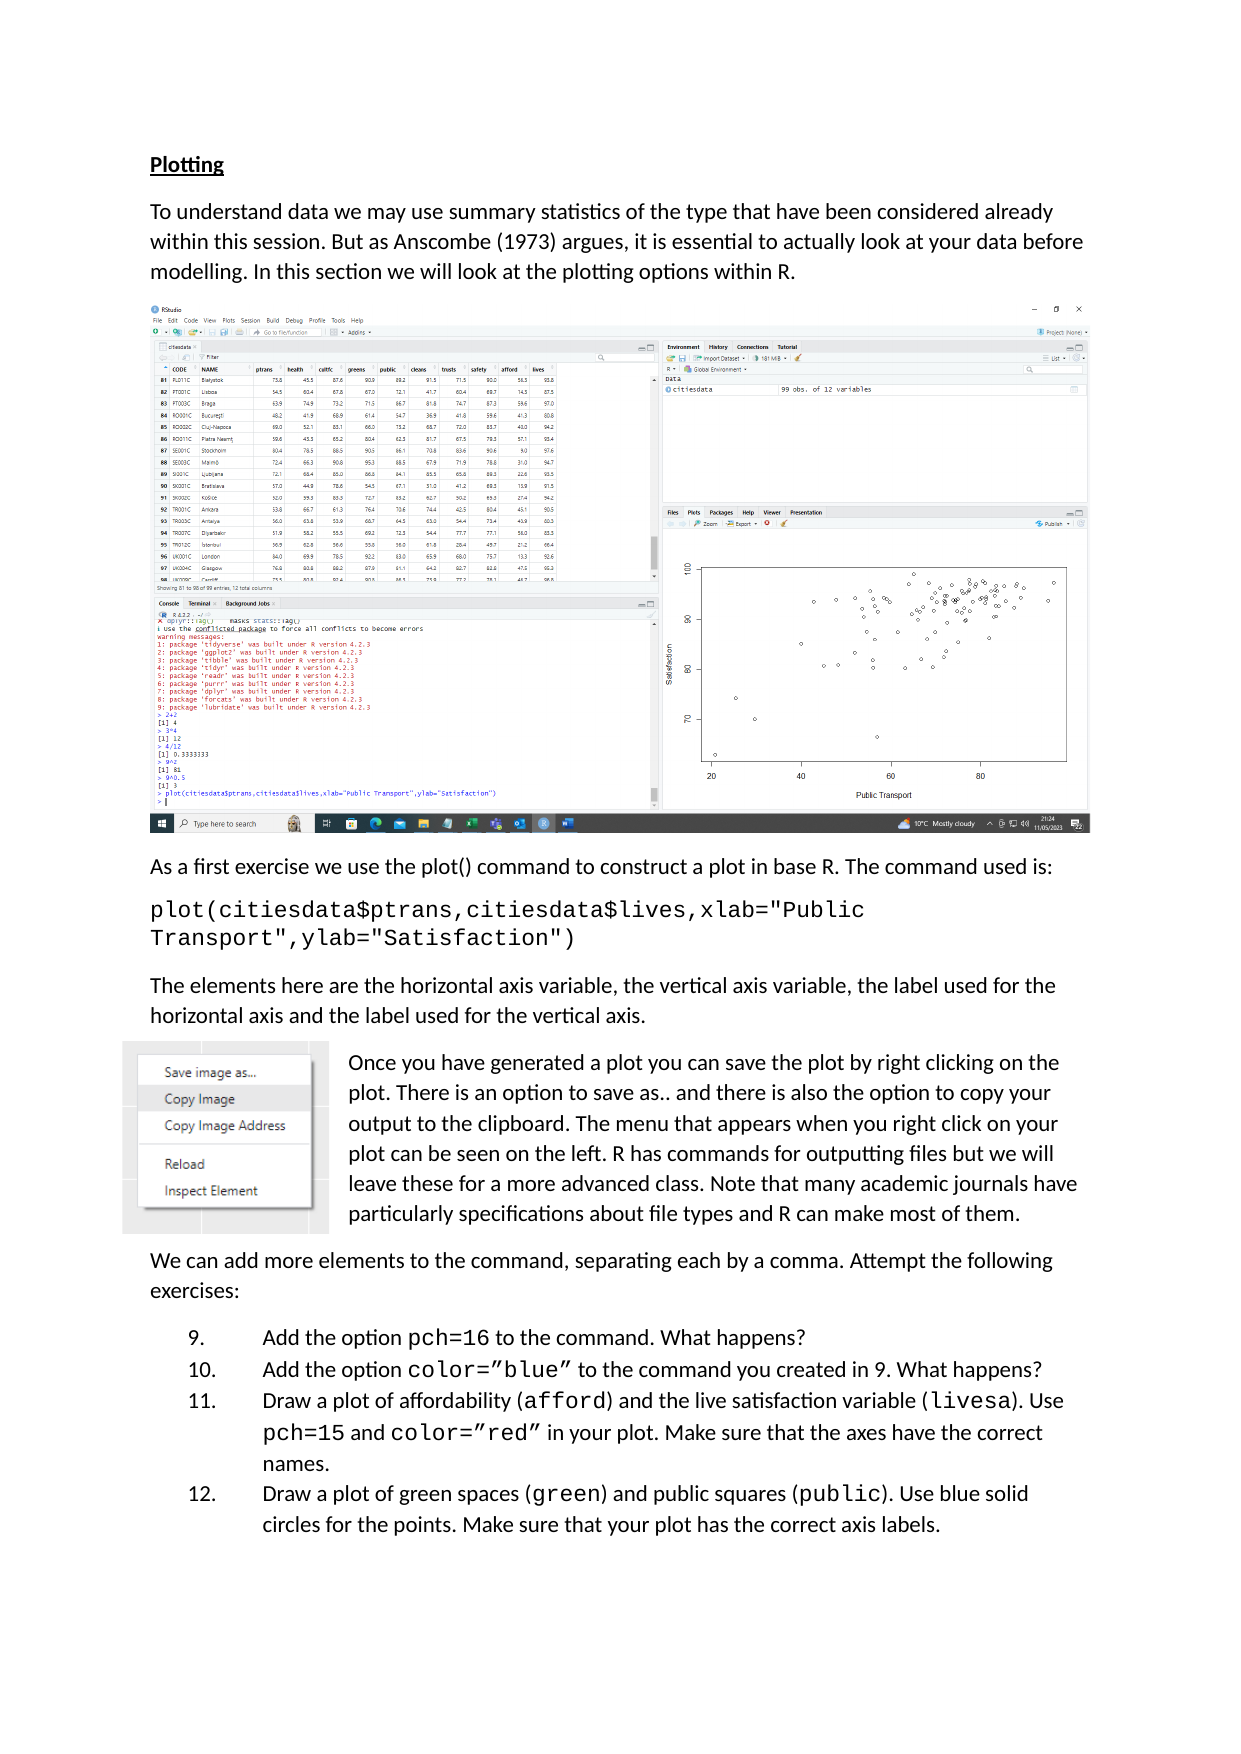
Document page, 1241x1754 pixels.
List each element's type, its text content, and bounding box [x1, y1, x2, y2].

text The elements here are the horizontal axis variable, the vertical axis variable, the label used for the horizontal axis and the label used for the vertical axis. [150, 971, 1090, 1029]
text We can add more elements to the command, separating each by a comma. Attempt the following exercises: [150, 1246, 1090, 1304]
list Draw a plot of affordability (afford) and the live satisfaction variable (livesa). Use pch=15 and color=”red” in your plot. Make sure that the axes have the correct names. [187, 1386, 1090, 1477]
picture [150, 304, 1091, 833]
text Once you have generated a plot you can save the plot by right clicking on the plot. There is an option to save as.. and there is also the option to copy your output to the clipboard. The menu that appears when you right click on your plot can be seen on the left. R has commands for outputting files but we will leave these for a more advanced class. Note that many academic journals have particularly specifications about file types and R can make most of them. [330, 1048, 1090, 1227]
text As a first exercise we use the plot() command to construct a plot in base R. The command used is: [150, 852, 1090, 880]
text To understand data we may use summary statistics of the type that have been considered already within this session. But as Anscombe (1973) argues, it is essential to actually look at your data before modelling. In this section we will look at the plotting options within R. [150, 197, 1090, 285]
list Add the option color=”blue” to the command you created in 9. What happens? [187, 1355, 1090, 1384]
picture [122, 1041, 330, 1234]
list Add the option pch=16 to the command. What happens? [187, 1323, 1090, 1352]
list Draw a plot of green spaces (green) and public squares (public). Use blue solid circles for the points. Make sure that your plot has the correct axis labels. [187, 1479, 1090, 1538]
text Plotting [150, 150, 1090, 178]
text plot(citiesdata$ptrans,citiesdata$lives,xlab="Public Transport",ylab="Satisfaction") [150, 899, 1090, 953]
